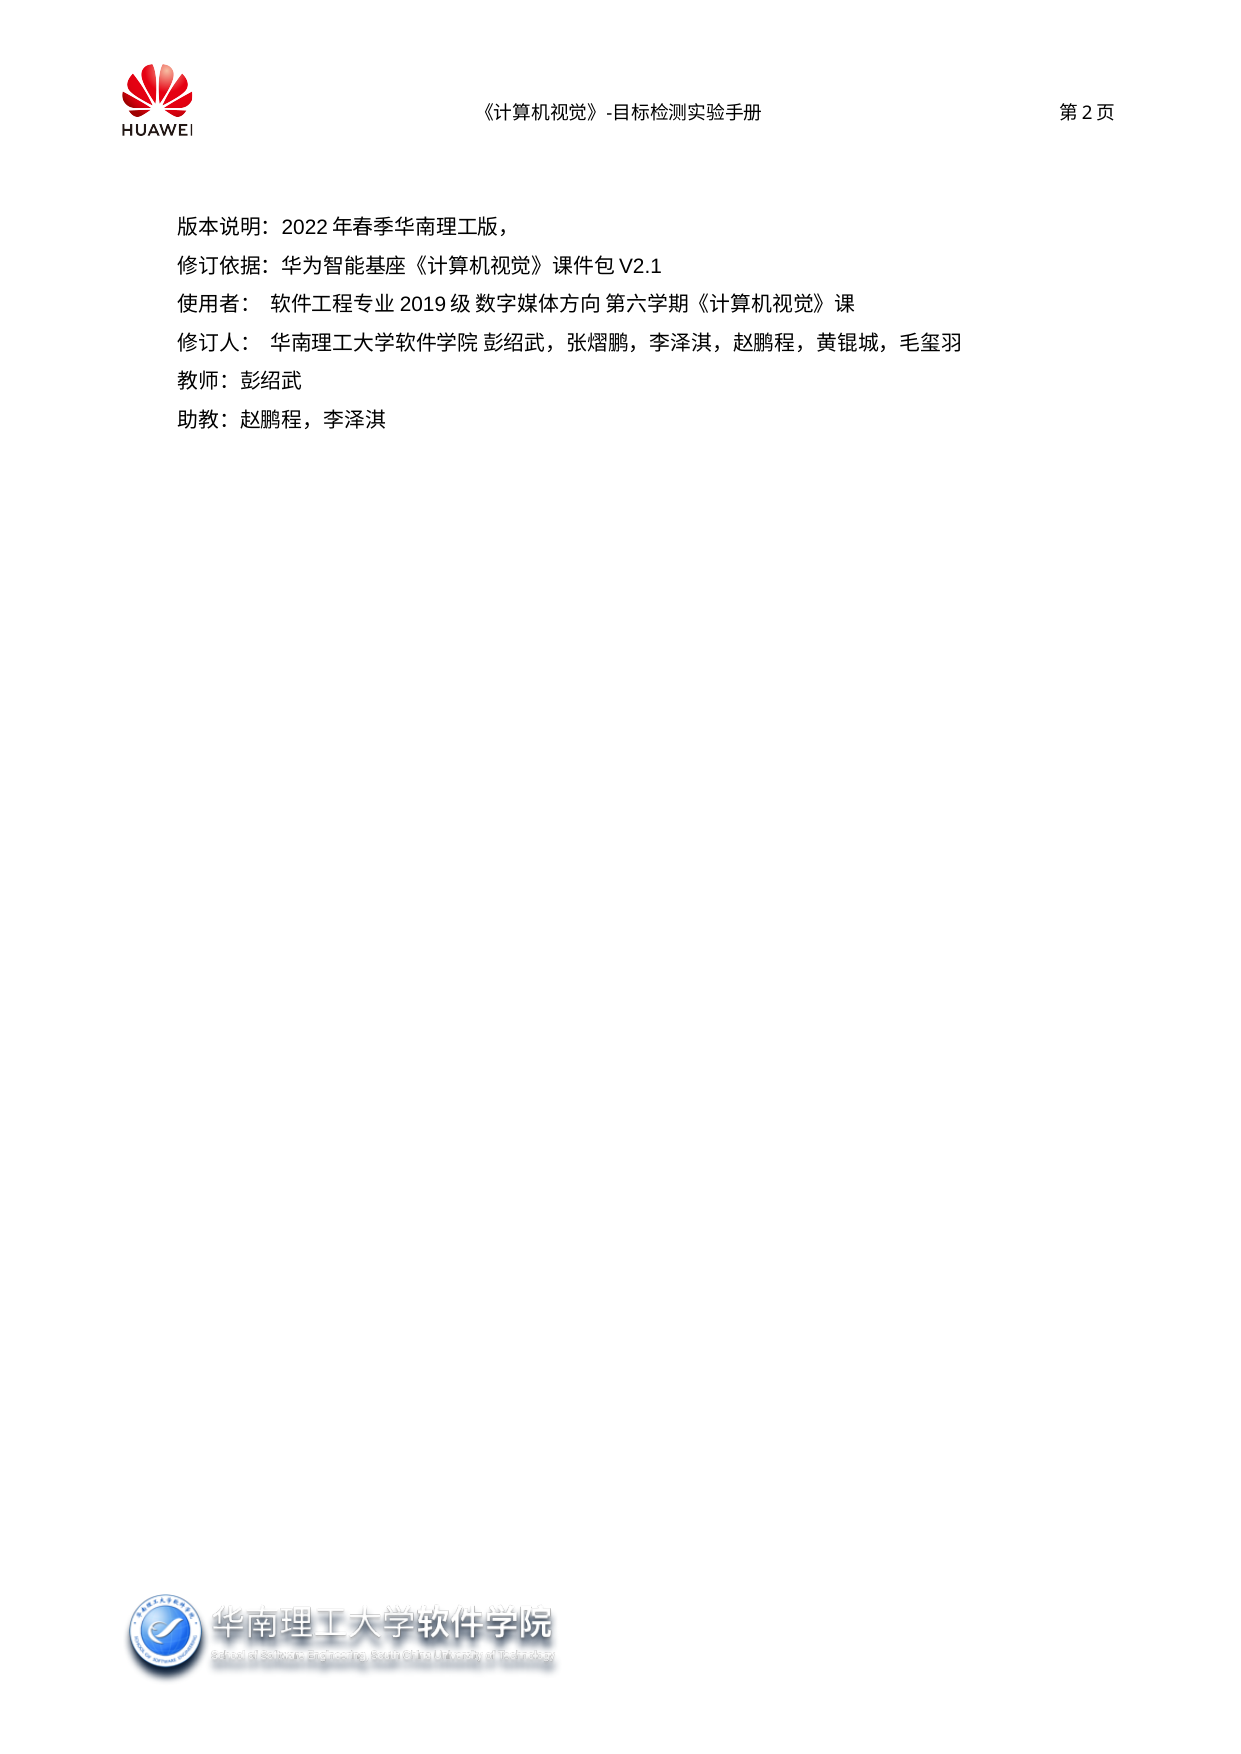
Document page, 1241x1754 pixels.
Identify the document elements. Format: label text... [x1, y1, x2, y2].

text 助教：赵鹏程，李泽淇 [177, 403, 1122, 433]
text 使用者： 软件工程专业 2019级 数字媒体方向 第六学期《计算机视觉》课 [177, 288, 1122, 318]
text 教师：彭绍武 [177, 365, 1122, 395]
picture [122, 64, 193, 136]
text 版本说明：2022年春季华南理工版， [177, 211, 1122, 241]
text 修订人： 华南理工大学软件学院 彭绍武，张熠鹏，李泽淇，赵鹏程，黄锟城，毛玺羽 [177, 326, 1122, 356]
picture [127, 1594, 557, 1672]
text 修订依据：华为智能基座《计算机视觉》课件包v2.1 [177, 249, 1122, 279]
